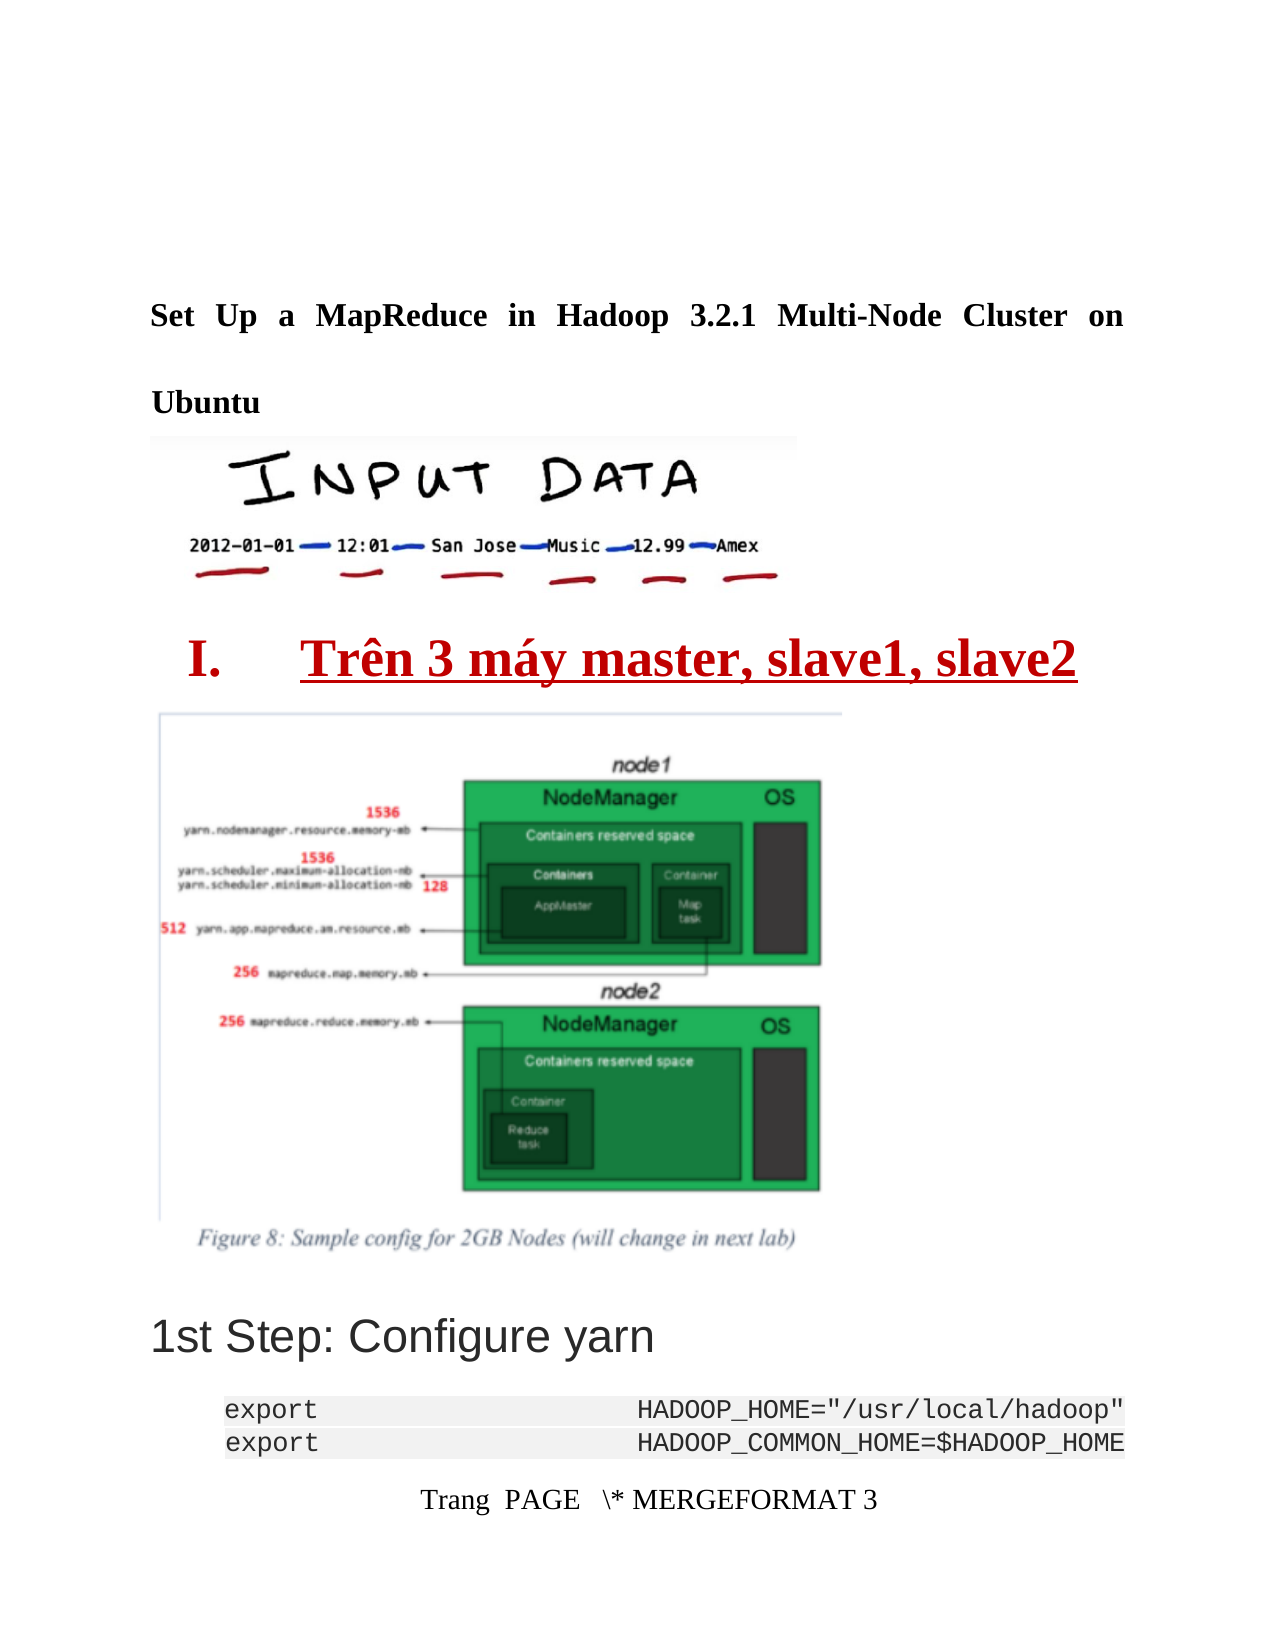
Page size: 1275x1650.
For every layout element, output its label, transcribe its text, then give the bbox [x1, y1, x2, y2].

picture [150, 436, 797, 593]
picture [150, 710, 843, 1256]
subtitle 1st Step: Configure yarn [150, 1306, 1125, 1362]
text Set Up a MapReduce in Hadoop 3.2.1 Multi-Node Cluster on Ubuntu [150, 246, 1125, 421]
list Trên 3 máy master, slave1, slave2 [187, 626, 1125, 688]
